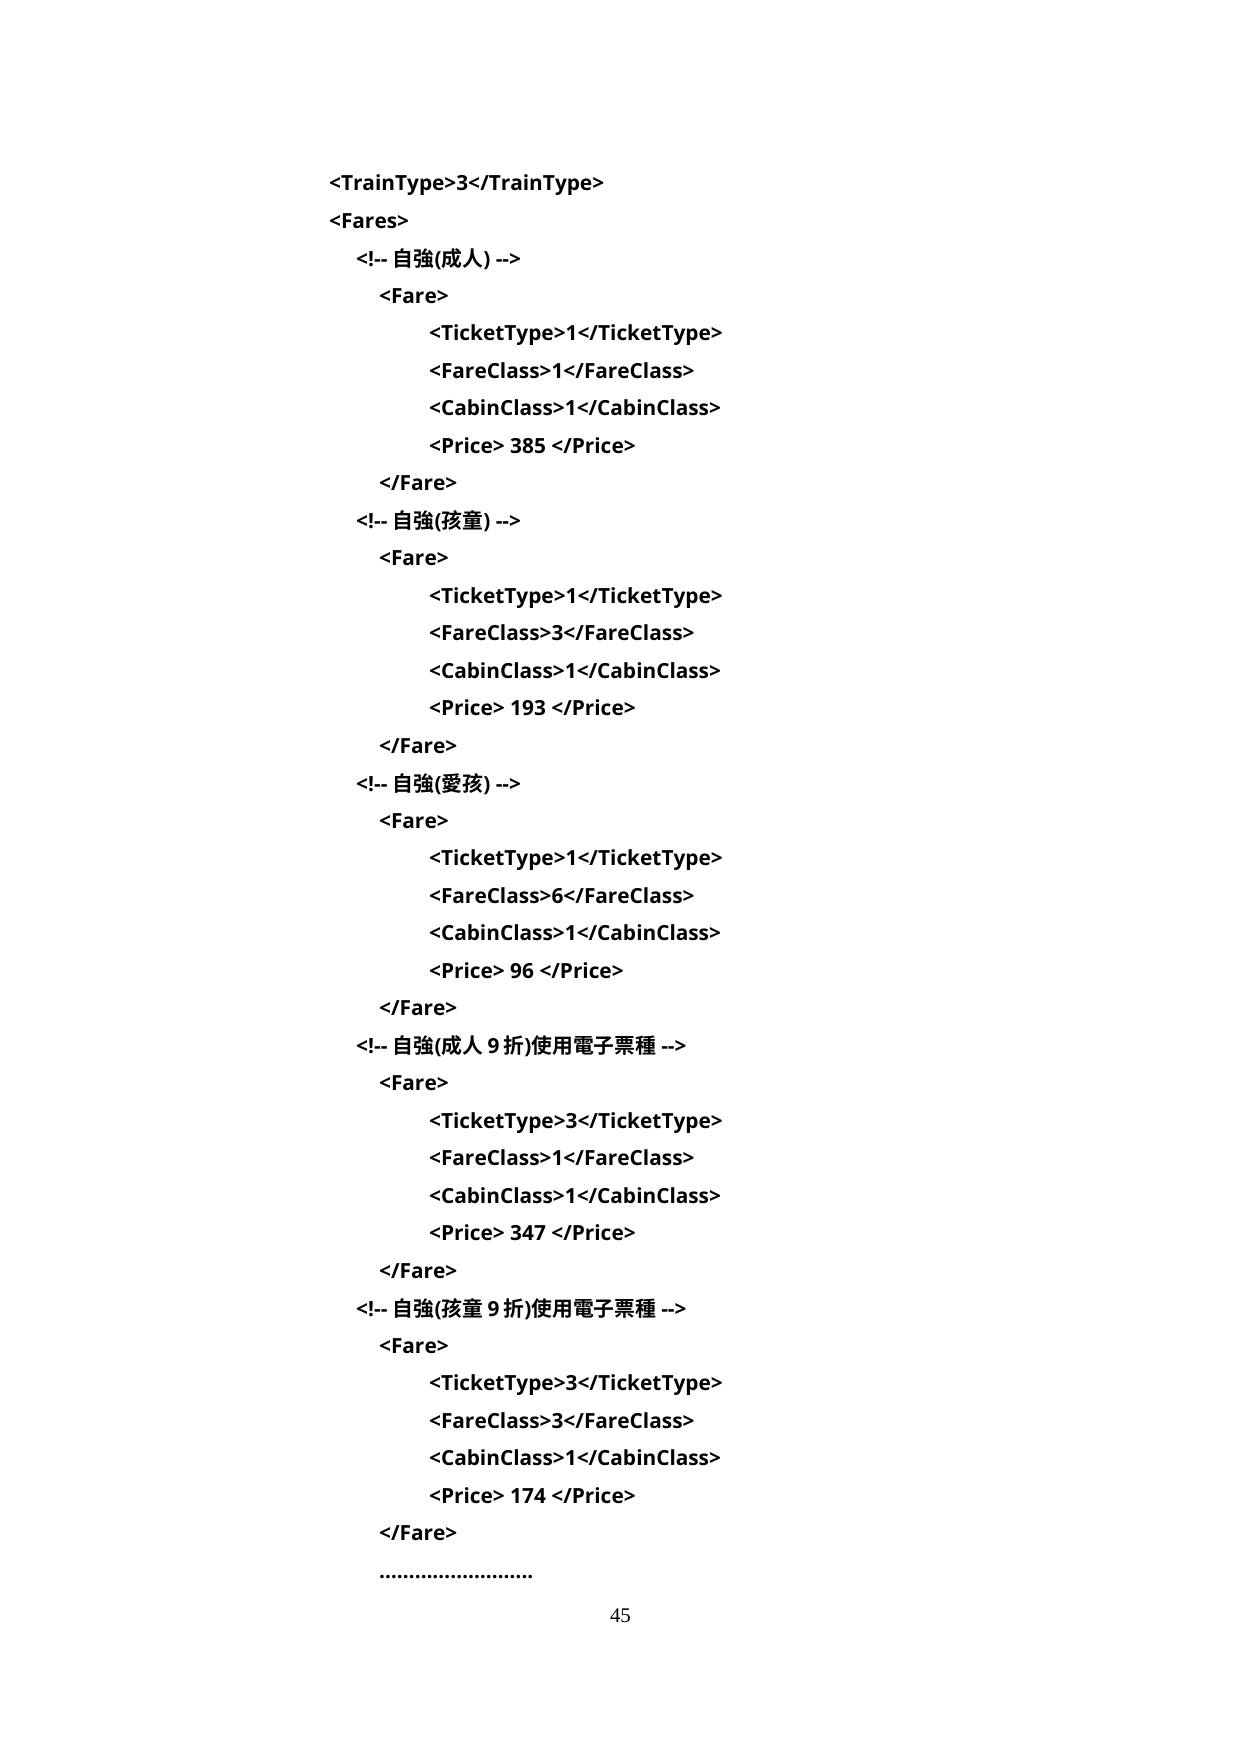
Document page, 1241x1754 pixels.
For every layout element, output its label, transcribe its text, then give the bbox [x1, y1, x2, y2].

text <CabinClass>1</CabinClass> [379, 914, 1053, 951]
text <!-- 自強(愛孩) --> [279, 764, 1053, 801]
text </Fare> [329, 464, 1053, 501]
text <Fare> [329, 1326, 1053, 1364]
text <!-- 自強(成人) --> [279, 239, 1053, 276]
text <FareClass>3</FareClass> [379, 614, 1053, 651]
text <Price> 96 </Price> [379, 951, 1053, 989]
text <Price> 347 </Price> [379, 1214, 1053, 1251]
text <Fares> [279, 201, 1053, 239]
text <TicketType>3</TicketType> [379, 1101, 1053, 1139]
text <!-- 自強(成人9折)使用電子票種 --> [279, 1026, 1053, 1064]
text <Fare> [329, 276, 1053, 314]
text <FareClass>6</FareClass> [379, 876, 1053, 914]
text <FareClass>1</FareClass> [379, 1139, 1053, 1176]
text <TrainType>3</TrainType> [279, 164, 1053, 201]
text </Fare> [329, 726, 1053, 764]
text <Price> 174 </Price> [379, 1476, 1053, 1514]
text <FareClass>3</FareClass> [379, 1401, 1053, 1439]
text </Fare> [329, 1251, 1053, 1289]
text <TicketType>1</TicketType> [379, 576, 1053, 614]
text <CabinClass>1</CabinClass> [379, 389, 1053, 426]
text </Fare> [329, 989, 1053, 1026]
text …………………….. [329, 1551, 1053, 1589]
text <Fare> [329, 1064, 1053, 1101]
text <!-- 自強(孩童) --> [279, 501, 1053, 539]
text <CabinClass>1</CabinClass> [379, 1176, 1053, 1214]
text <TicketType>1</TicketType> [379, 839, 1053, 876]
text <Price> 193 </Price> [379, 689, 1053, 726]
text <CabinClass>1</CabinClass> [379, 651, 1053, 689]
text <!-- 自強(孩童9折)使用電子票種 --> [279, 1289, 1053, 1326]
text <FareClass>1</FareClass> [379, 351, 1053, 389]
text </Fare> [329, 1514, 1053, 1551]
text <TicketType>3</TicketType> [379, 1364, 1053, 1401]
text <Price> 385 </Price> [379, 426, 1053, 464]
text <CabinClass>1</CabinClass> [379, 1439, 1053, 1476]
text <TicketType>1</TicketType> [379, 314, 1053, 351]
text <Fare> [329, 801, 1053, 839]
text <Fare> [329, 539, 1053, 576]
